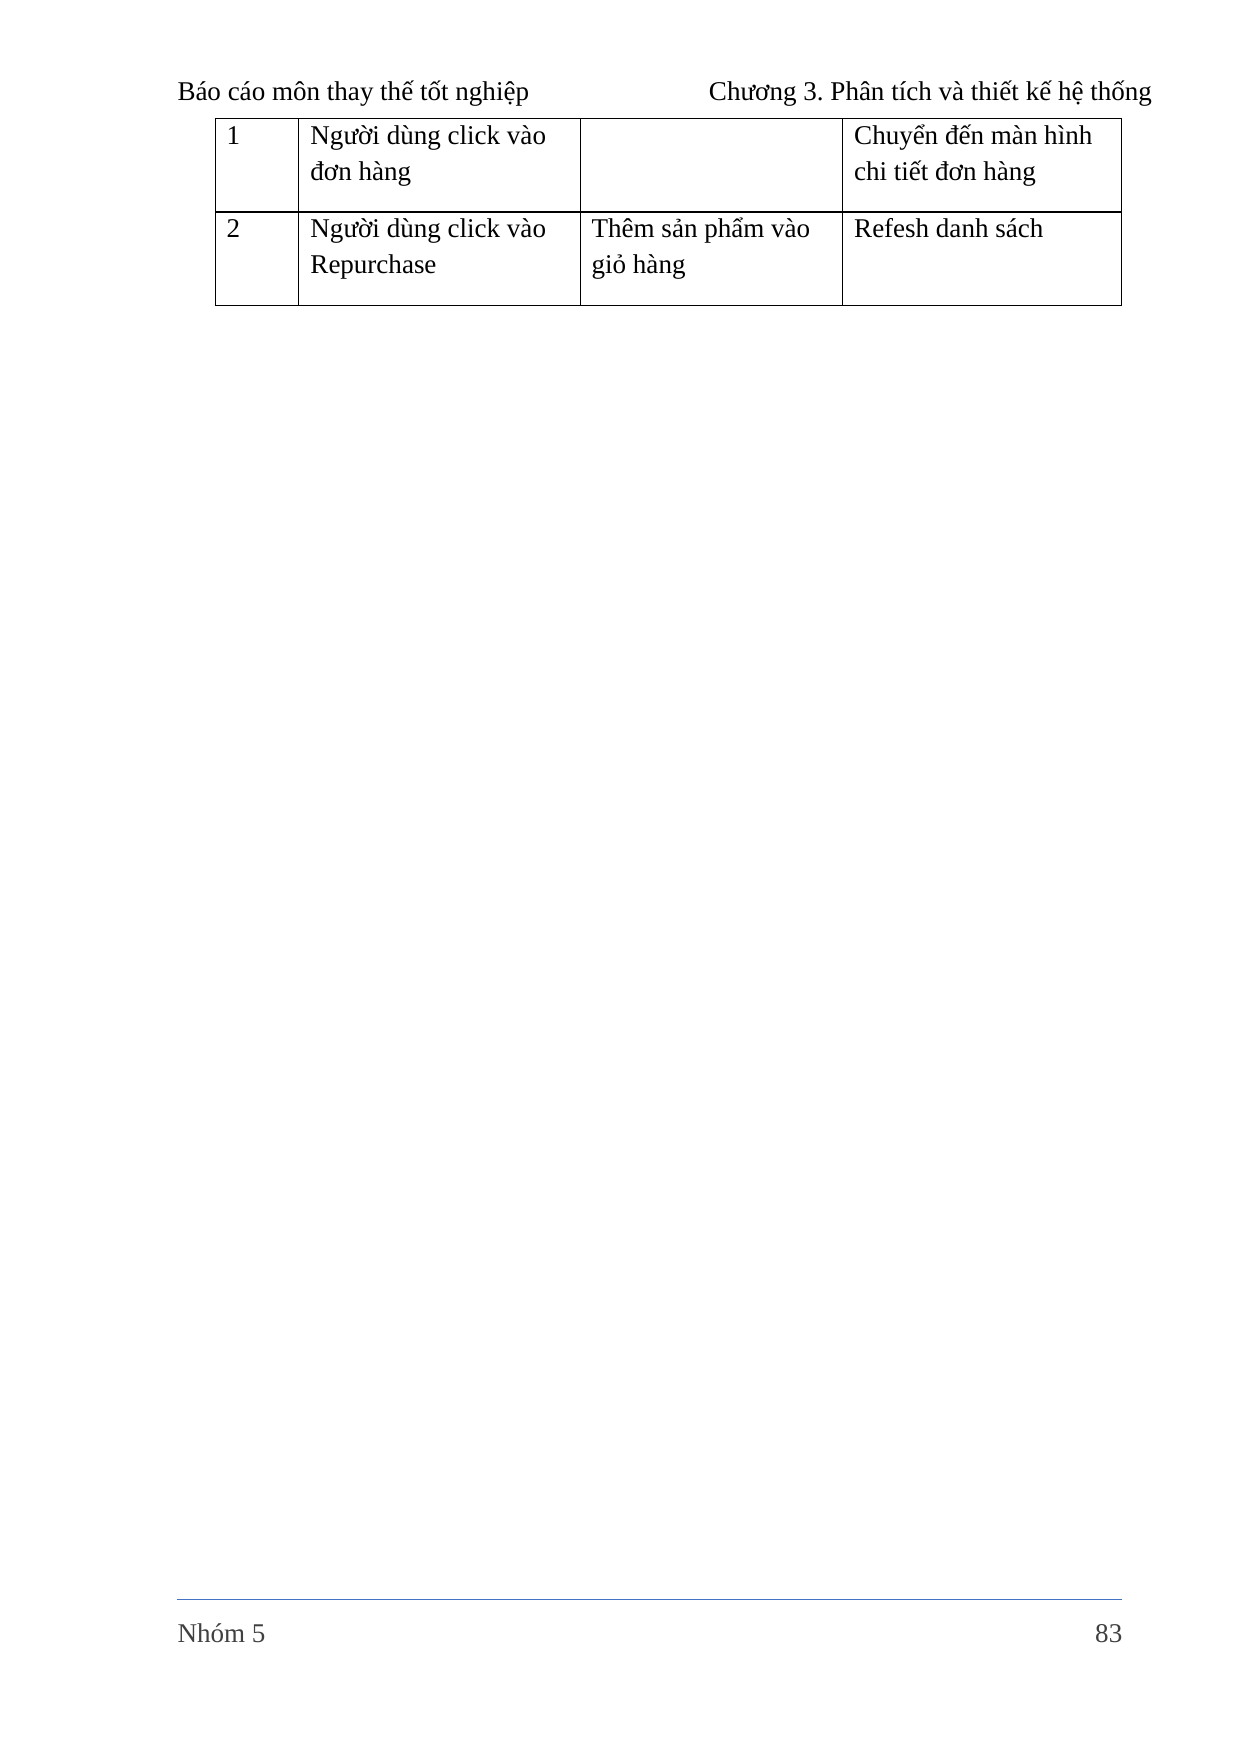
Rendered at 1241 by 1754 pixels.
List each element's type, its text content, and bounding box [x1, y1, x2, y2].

table_cell Chuyển đến màn hình chi tiết đơn hàng [843, 119, 1121, 211]
table_cell Người dùng click vào Repurchase [299, 213, 580, 305]
table_cell Người dùng click vào đơn hàng [299, 119, 580, 211]
table_cell 2 [216, 213, 298, 305]
table_cell Thêm sản phẩm vào giỏ hàng [581, 213, 842, 305]
table_cell Refesh danh sách [843, 213, 1121, 305]
table_cell 1 [216, 119, 298, 211]
table_cell [581, 119, 842, 211]
